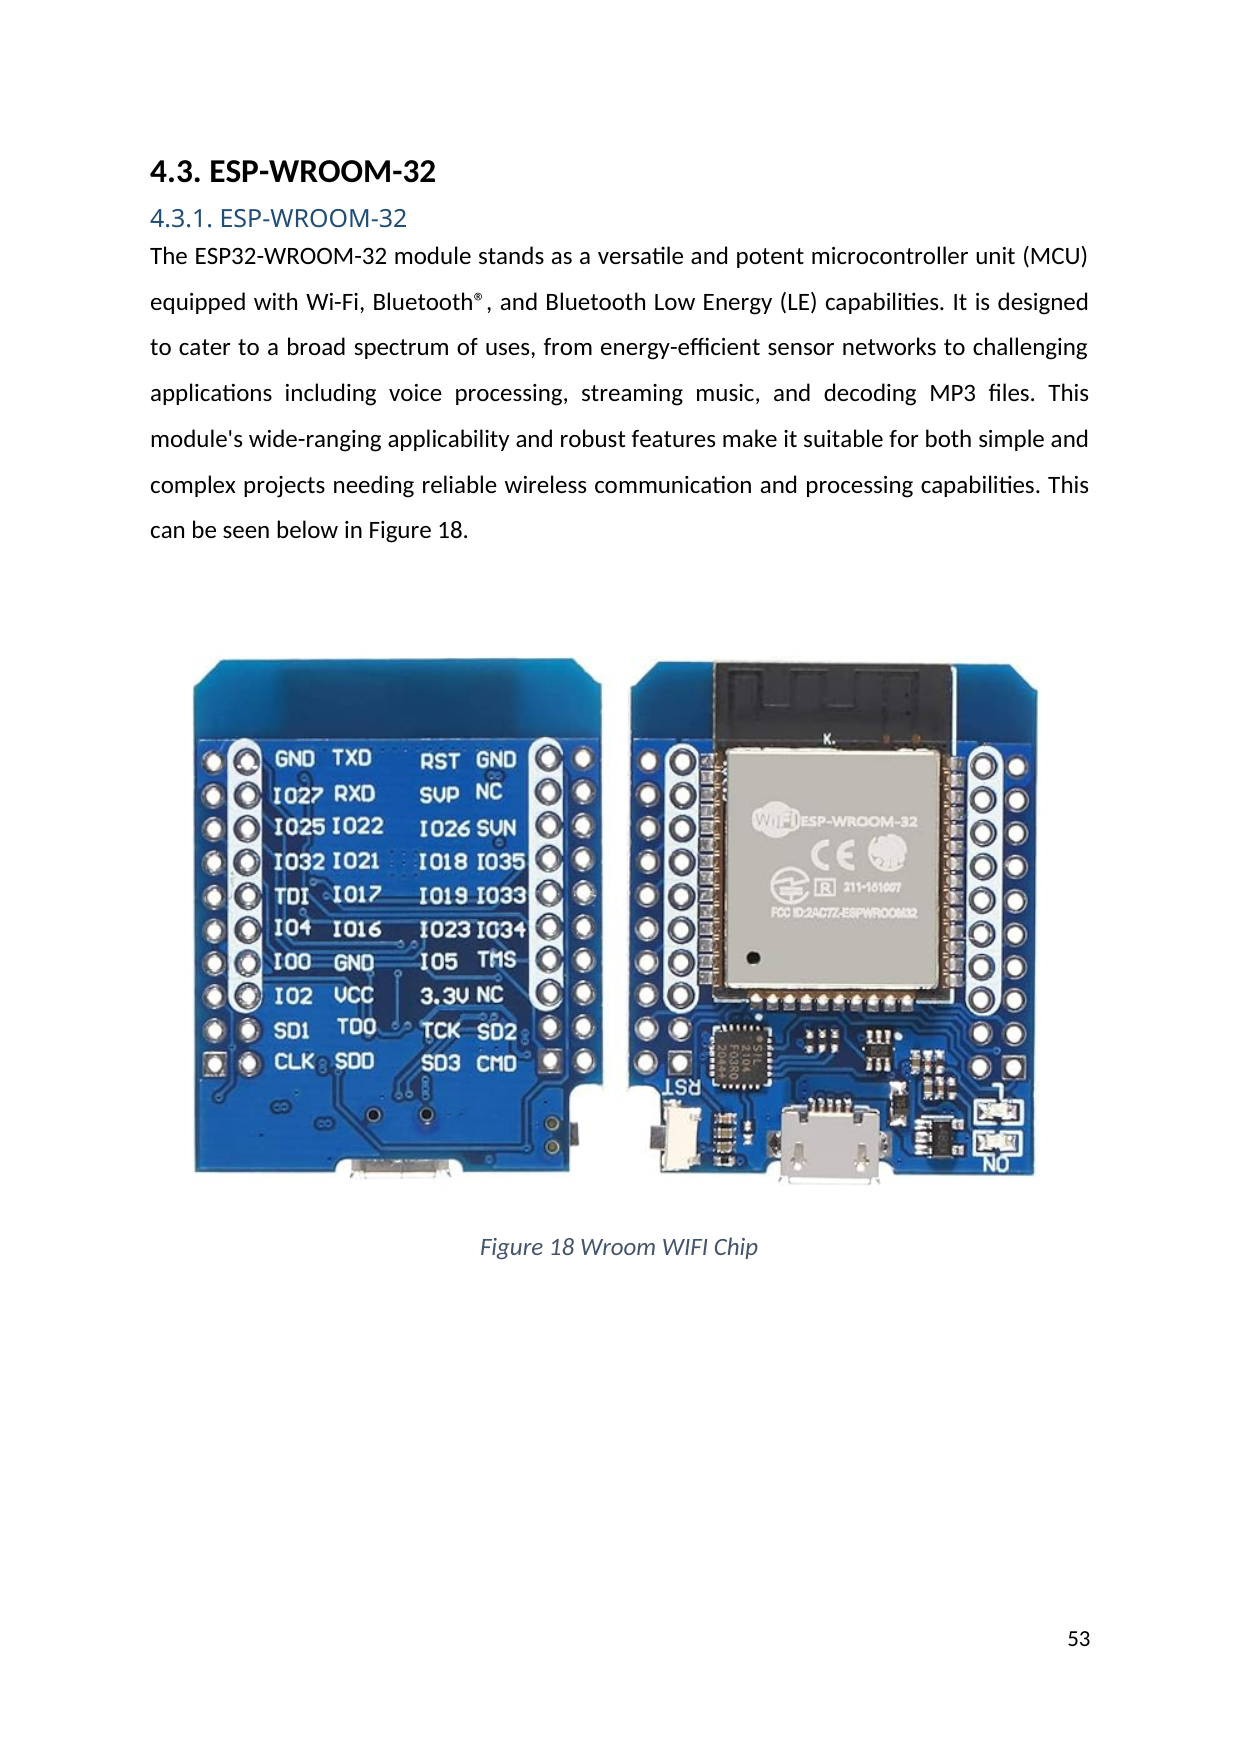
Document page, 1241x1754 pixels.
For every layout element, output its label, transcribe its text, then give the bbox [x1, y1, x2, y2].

text The ESP32-WROOM-32 module stands as a versatile and potent microcontroller unit (MCU) equipped with Wi-Fi, Bluetooth®, and Bluetooth Low Energy (LE) capabilities. It is designed to cater to a broad spectrum of uses, from energy-efficient sensor networks to challenging applications including voice processing, streaming music, and decoding MP3 files. This module's wide-ranging applicability and robust features make it suitable for both simple and complex projects needing reliable wireless communication and processing capabilities. This can be seen below in Figure 18. [150, 240, 1090, 545]
text Figure 18 Wroom WIFI Chip [150, 1231, 1090, 1261]
subtitle 4.3.1. ESP-WROOM-32 [150, 201, 1090, 235]
picture [191, 647, 1049, 1196]
subtitle 4.3. ESP-WROOM-32 [150, 150, 1090, 191]
